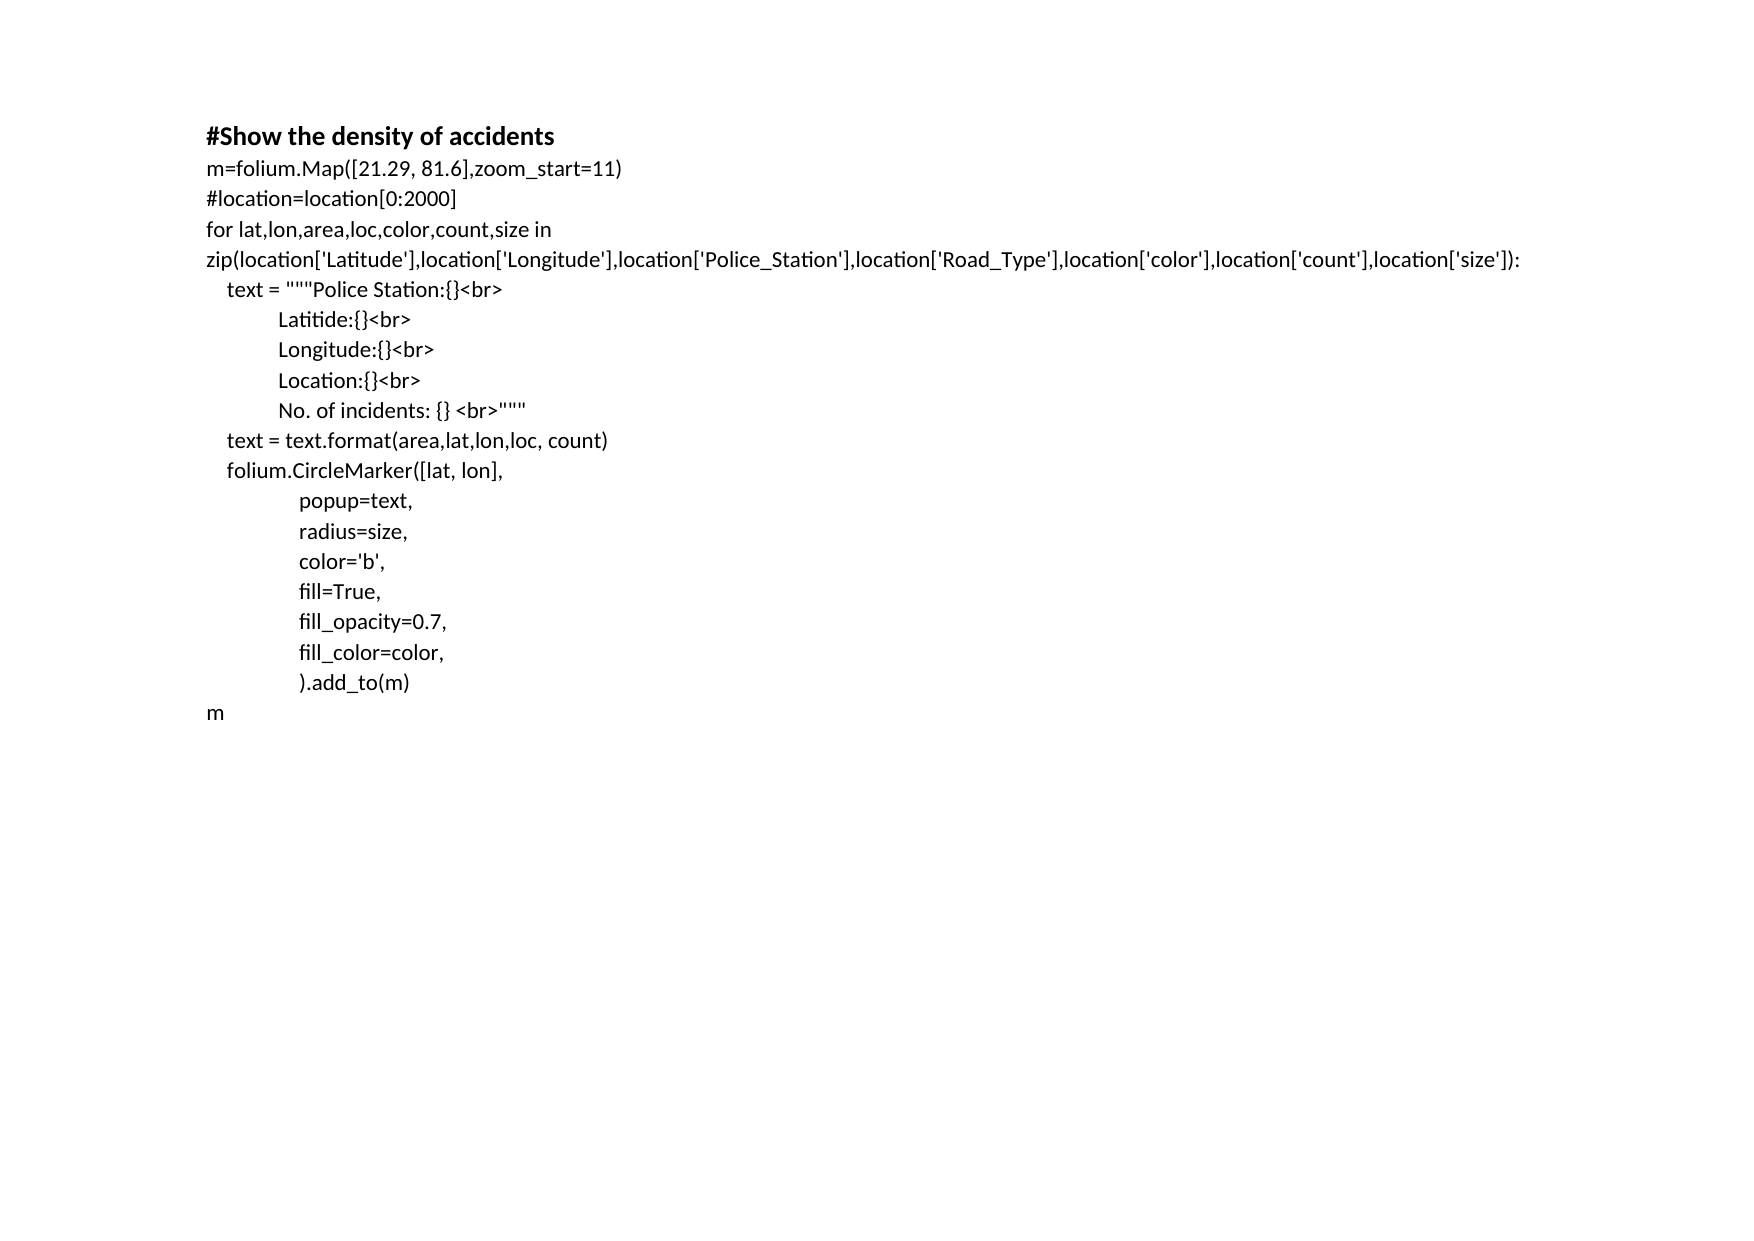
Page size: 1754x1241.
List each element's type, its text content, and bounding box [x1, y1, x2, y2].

text fill_color=color, [206, 638, 1716, 666]
text color='b', [206, 547, 1716, 575]
text popup=text, [206, 487, 1716, 515]
text m=folium.Map([21.29, 81.6],zoom_start=11) [206, 154, 1716, 182]
text folium.CircleMarker([lat, lon], [206, 456, 1716, 484]
text fill=True, [206, 577, 1716, 605]
text Location:{}<br> [206, 366, 1716, 394]
text Latitide:{}<br> [206, 305, 1716, 333]
text m [206, 698, 1716, 726]
text Longitude:{}<br> [206, 336, 1716, 364]
text for lat,lon,area,loc,color,count,size in zip(location['Latitude'],location['Longitude'],location['Police_Station'],location['Road_Type'],location['color'],location['count'],location['size']): [206, 215, 1716, 273]
text #Show the density of accidents [206, 119, 1716, 152]
text No. of incidents: {} <br>""" [206, 396, 1716, 424]
text text = """Police Station:{}<br> [206, 275, 1716, 303]
text ).add_to(m) [206, 668, 1716, 696]
text #location=location[0:2000] [206, 184, 1716, 213]
text radius=size, [206, 517, 1716, 545]
text fill_opacity=0.7, [206, 607, 1716, 636]
text text = text.format(area,lat,lon,loc, count) [206, 426, 1716, 454]
